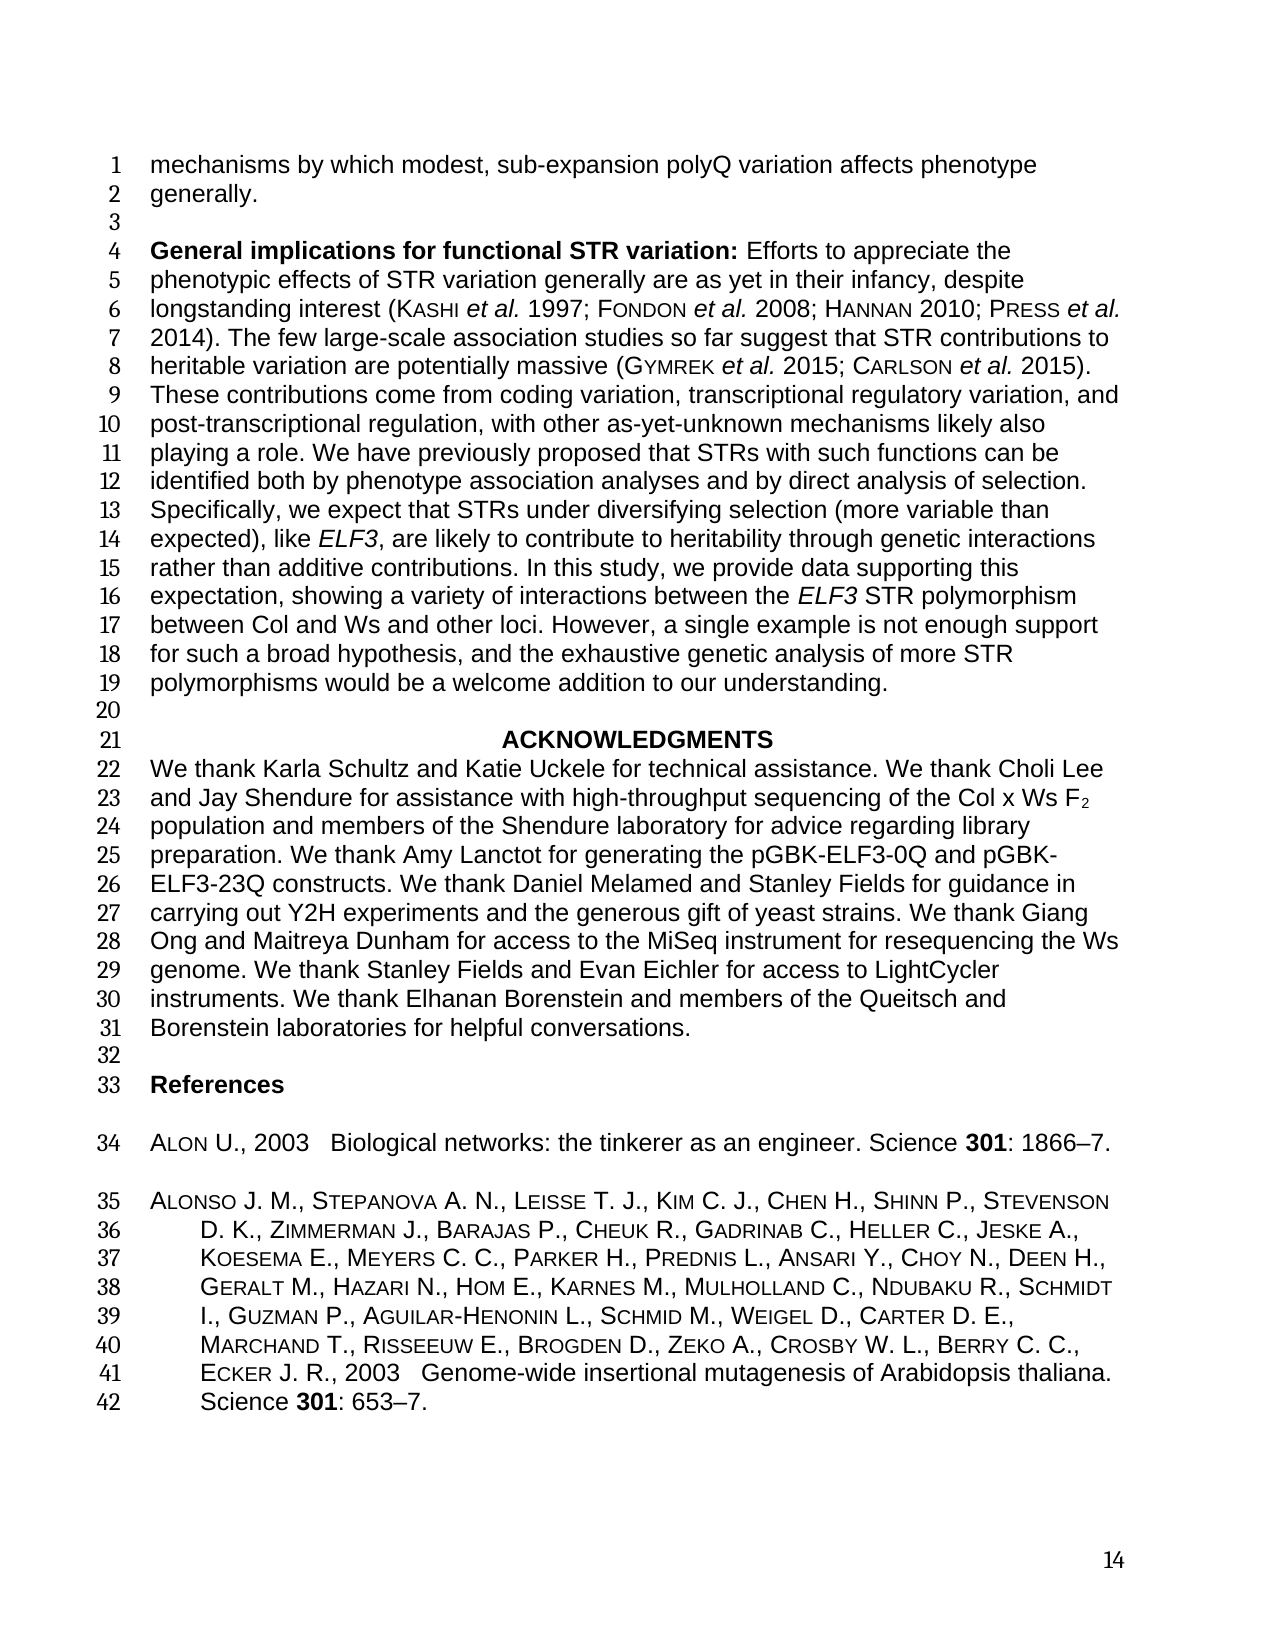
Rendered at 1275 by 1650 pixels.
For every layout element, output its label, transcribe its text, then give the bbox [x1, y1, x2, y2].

text General implications for functional STR variation: Efforts to appreciate the phenotypic effects of STR variation generally are as yet in their infancy, despite longstanding interest (Kashi et al. 1997; Fondon et al. 2008; Hannan 2010; Press et al. 2014). The few large-scale association studies so far suggest that STR contributions to heritable variation are potentially massive (Gymrek et al. 2015; Carlson et al. 2015). These contributions come from coding variation, transcriptional regulatory variation, and post-transcriptional regulation, with other as-yet-unknown mechanisms likely also playing a role. We have previously proposed that STRs with such functions can be identified both by phenotype association analyses and by direct analysis of selection. Specifically, we expect that STRs under diversifying selection (more variable than expected), like ELF3, are likely to contribute to heritability through genetic interactions rather than additive contributions. In this study, we provide data supporting this expectation, showing a variety of interactions between the ELF3 STR polymorphism between Col and Ws and other loci. However, a single example is not enough support for such a broad hypothesis, and the exhaustive genetic analysis of more STR polymorphisms would be a welcome addition to our understanding. [150, 236, 1125, 696]
text We thank Karla Schultz and Katie Uckele for technical assistance. We thank Choli Lee and Jay Shendure for assistance with high-throughput sequencing of the Col x Ws F2 population and members of the Shendure laboratory for advice regarding library preparation. We thank Amy Lanctot for generating the pGBK-ELF3-0Q and pGBK-ELF3-23Q constructs. We thank Daniel Melamed and Stanley Fields for guidance in carrying out Y2H experiments and the generous gift of yeast strains. We thank Giang Ong and Maitreya Dunham for access to the MiSeq instrument for resequencing the Ws genome. We thank Stanley Fields and Evan Eichler for access to LightCycler instruments. We thank Elhanan Borenstein and members of the Queitsch and Borenstein laboratories for helpful conversations. [150, 754, 1125, 1041]
text Alonso J. M., Stepanova A. N., Leisse T. J., Kim C. J., Chen H., Shinn P., Stevenson D. K., Zimmerman J., Barajas P., Cheuk R., Gadrinab C., Heller C., Jeske A., Koesema E., Meyers C. C., Parker H., Prednis L., Ansari Y., Choy N., Deen H., Geralt M., Hazari N., Hom E., Karnes M., Mulholland C., Ndubaku R., Schmidt I., Guzman P., Aguilar-Henonin L., Schmid M., Weigel D., Carter D. E., Marchand T., Risseeuw E., Brogden D., Zeko A., Crosby W. L., Berry C. C., Ecker J. R., 2003 Genome-wide insertional mutagenesis of Arabidopsis thaliana. Science 301: 653–7. [150, 1186, 1125, 1416]
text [150, 150, 1125, 207]
text Alon U., 2003 Biological networks: the tinkerer as an engineer. Science 301: 1866–7. [150, 1128, 1125, 1157]
text ACKNOWLEDGMENTS [150, 725, 1125, 754]
text References [150, 1070, 1125, 1099]
